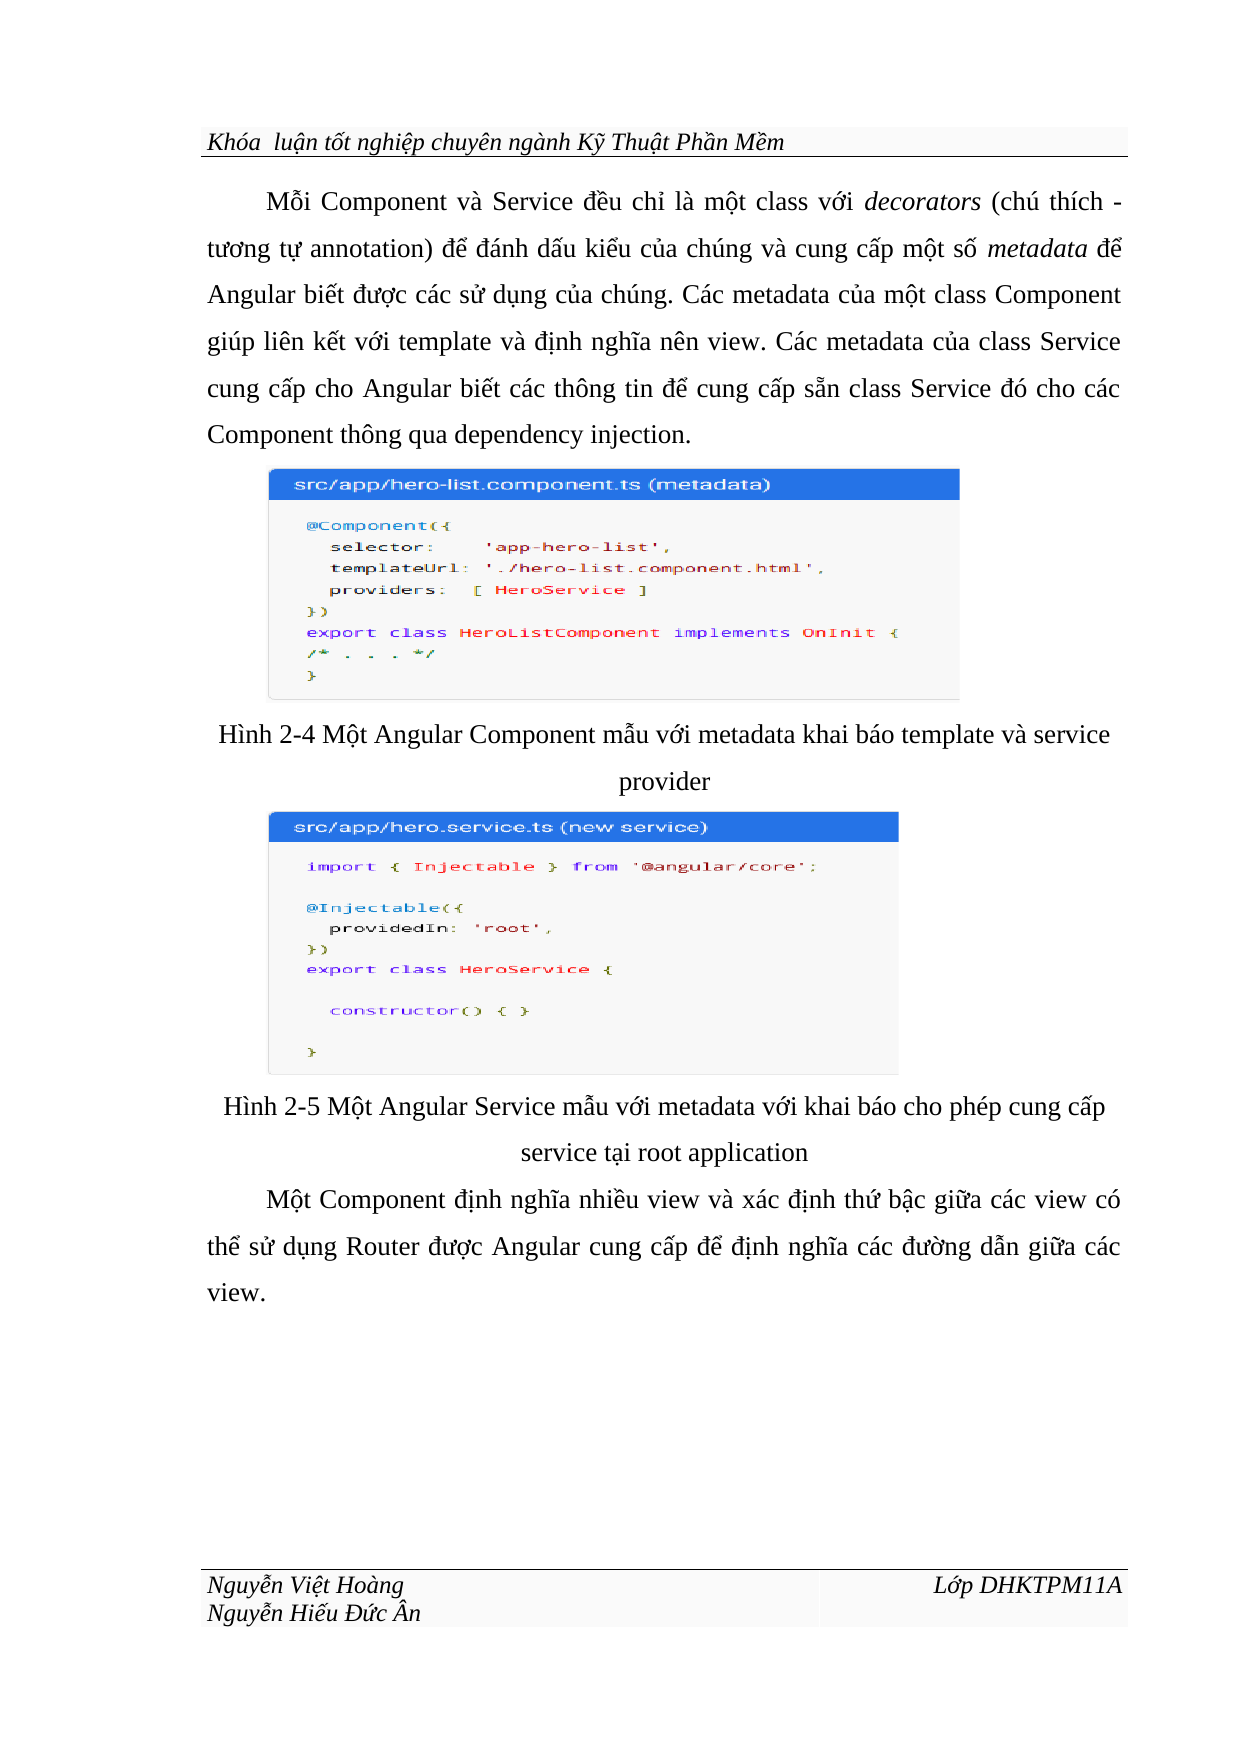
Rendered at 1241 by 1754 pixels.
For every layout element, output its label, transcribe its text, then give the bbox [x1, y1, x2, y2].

picture [265, 811, 899, 1075]
picture [265, 465, 960, 703]
text Một Component định nghĩa nhiều view và xác định thứ bậc giữa các view có thể sử dụng Router được Angular cung cấp để định nghĩa các đường dẫn giữa các view. [207, 1183, 1122, 1307]
text Mỗi Component và Service đều chỉ là một class với decorators (chú thích - tương tự annotation) để đánh dấu kiểu của chúng và cung cấp một số metadata để Angular biết được các sử dụng của chúng. Các metadata của một class Component giúp liên kết với template và định nghĩa nên view. Các metadata của class Service cung cấp cho Angular biết các thông tin để cung cấp sẵn class Service đó cho các Component thông qua dependency injection. [207, 185, 1122, 450]
